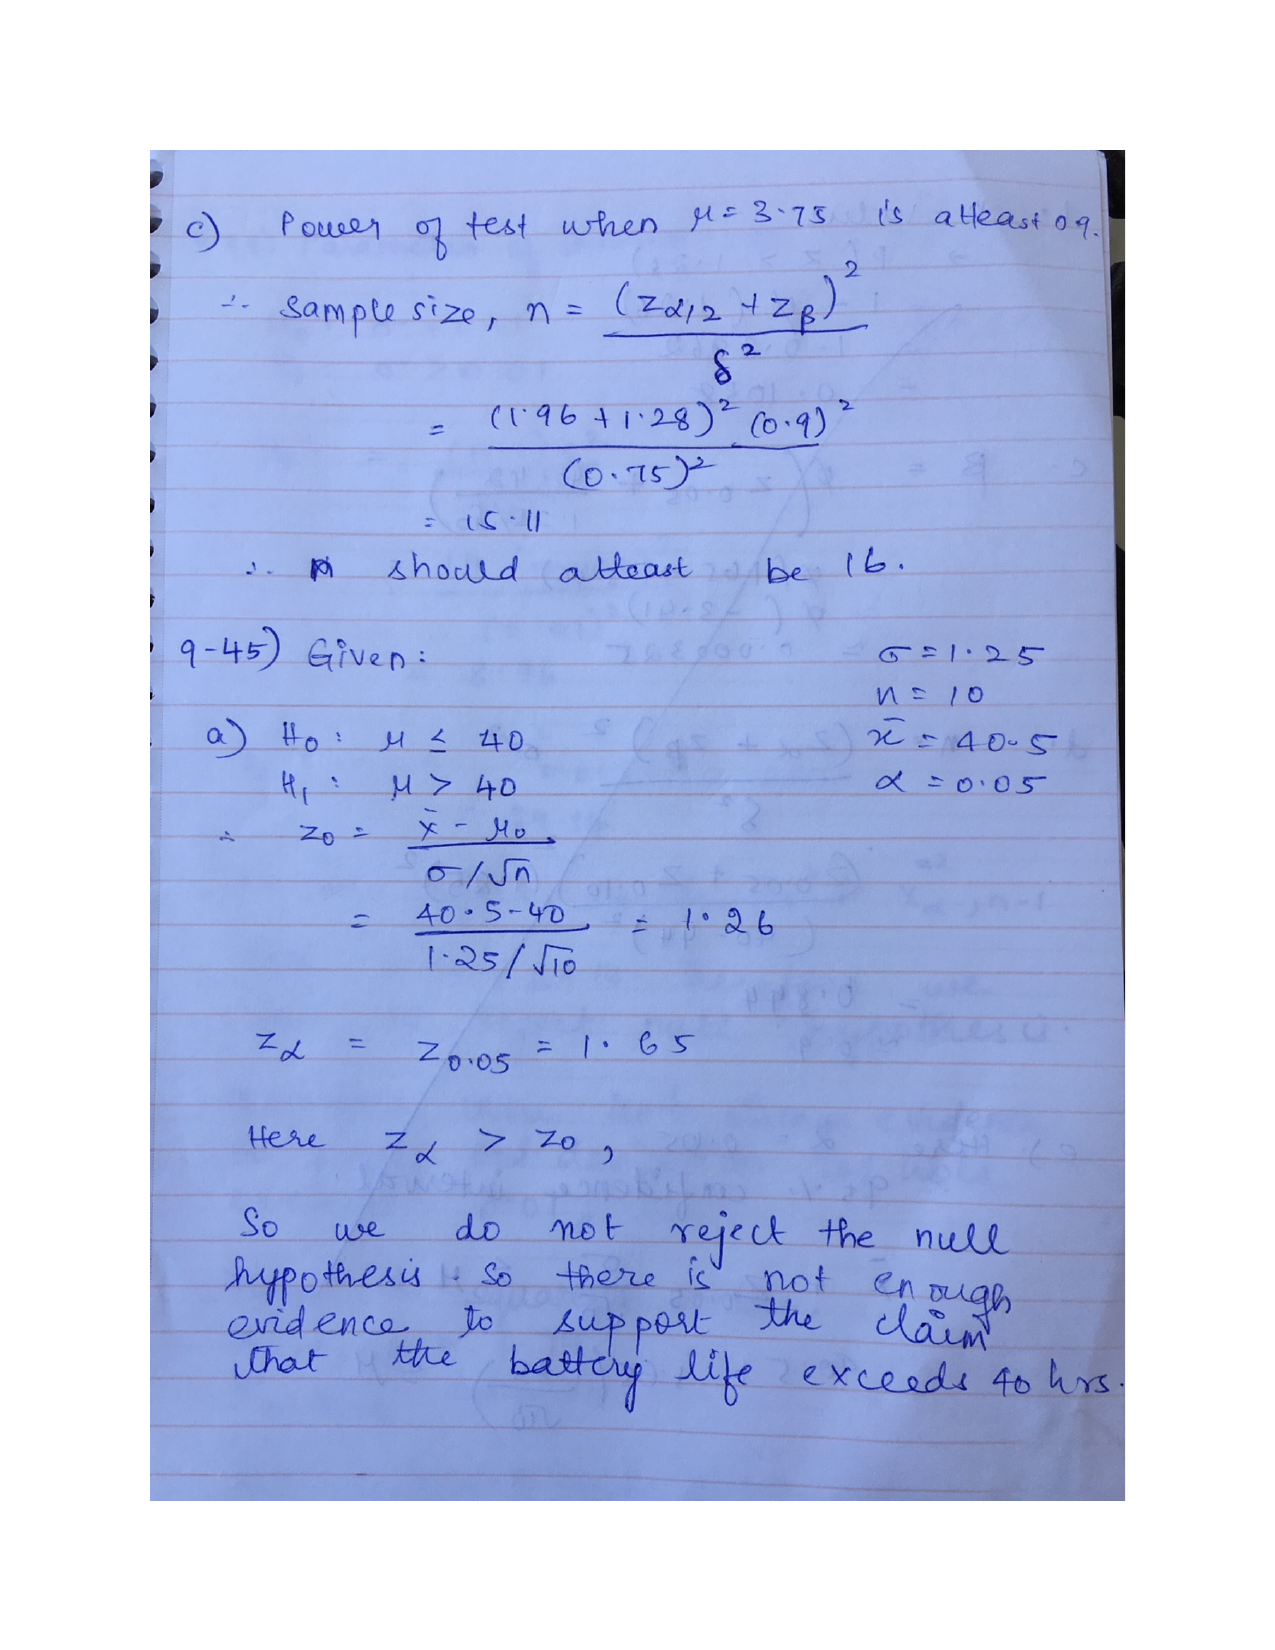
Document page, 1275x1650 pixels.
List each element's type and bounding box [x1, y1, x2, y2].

picture [150, 150, 1125, 1501]
